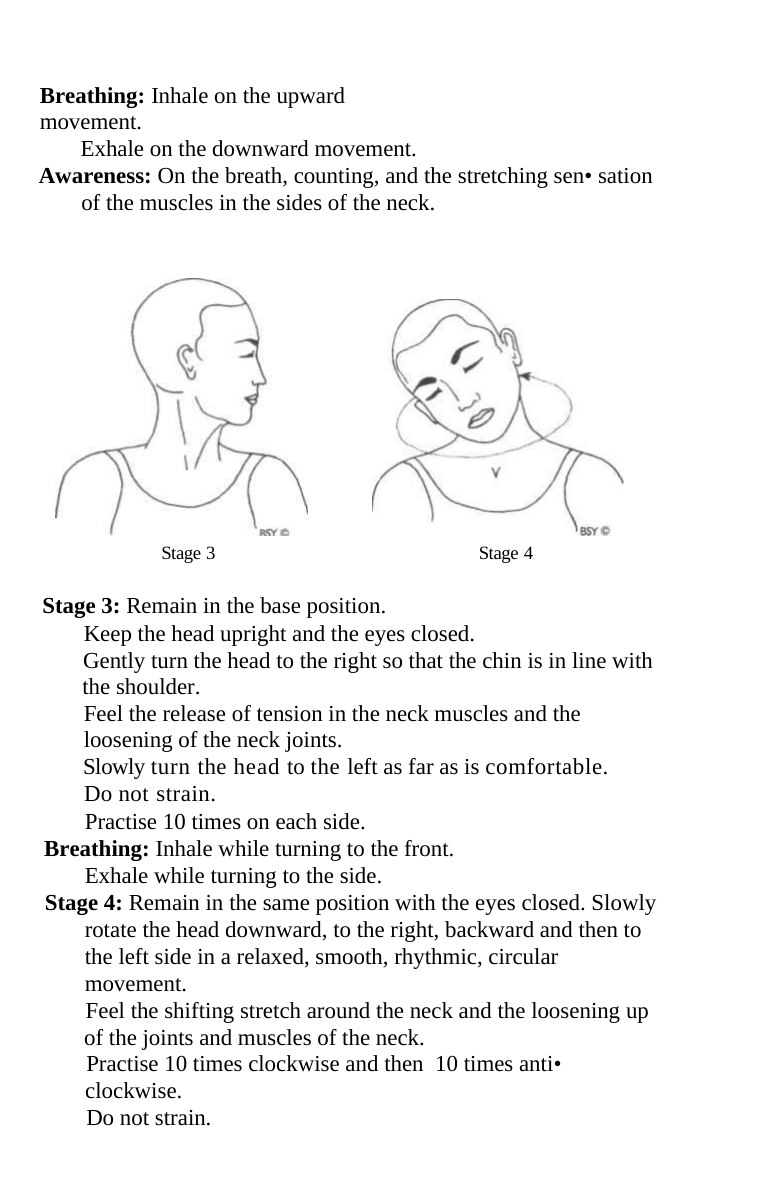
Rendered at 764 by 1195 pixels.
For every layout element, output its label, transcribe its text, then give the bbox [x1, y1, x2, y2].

text Feel the shifting stretch around the neck and the loosening up of the joints and muscles of the neck. [84, 997, 660, 1050]
text Stage 4: Remain in the same position with the eyes closed. Slowly rotate the head downward, to the right, backward and then to the left side in a relaxed, smooth, rhythmic, circular movement. [44, 889, 660, 996]
text Practise 10 times clockwise and then 10 times anti• clockwise. [85, 1050, 643, 1103]
text Stage 3: Remain in the base position. [42, 592, 672, 618]
text Breathing: Inhale on the upward movement. [39, 82, 430, 134]
text Exhale on the downward movement. [80, 135, 672, 162]
text Breathing: Inhale while turning to the front. [44, 835, 672, 861]
text Do not strain. [86, 1104, 672, 1130]
text Stage 3 Stage 4 [161, 281, 672, 563]
text Keep the head upright and the eyes closed. [83, 619, 672, 646]
text Gently turn the head to the right so that the chin is in line with the shoulder. [82, 647, 672, 699]
text Exhale while turning to the side. [84, 862, 672, 888]
text Slowly turn the head to the left as far as is comfortable. Do not strain. [83, 753, 621, 807]
text Awareness: On the breath, counting, and the stretching sen• sation of the muscles in the sides of the neck. [38, 162, 660, 215]
picture [55, 278, 308, 536]
text Feel the release of tension in the neck muscles and the loosening of the neck joints. [83, 700, 643, 753]
text Practise 10 times on each side. [84, 808, 672, 834]
